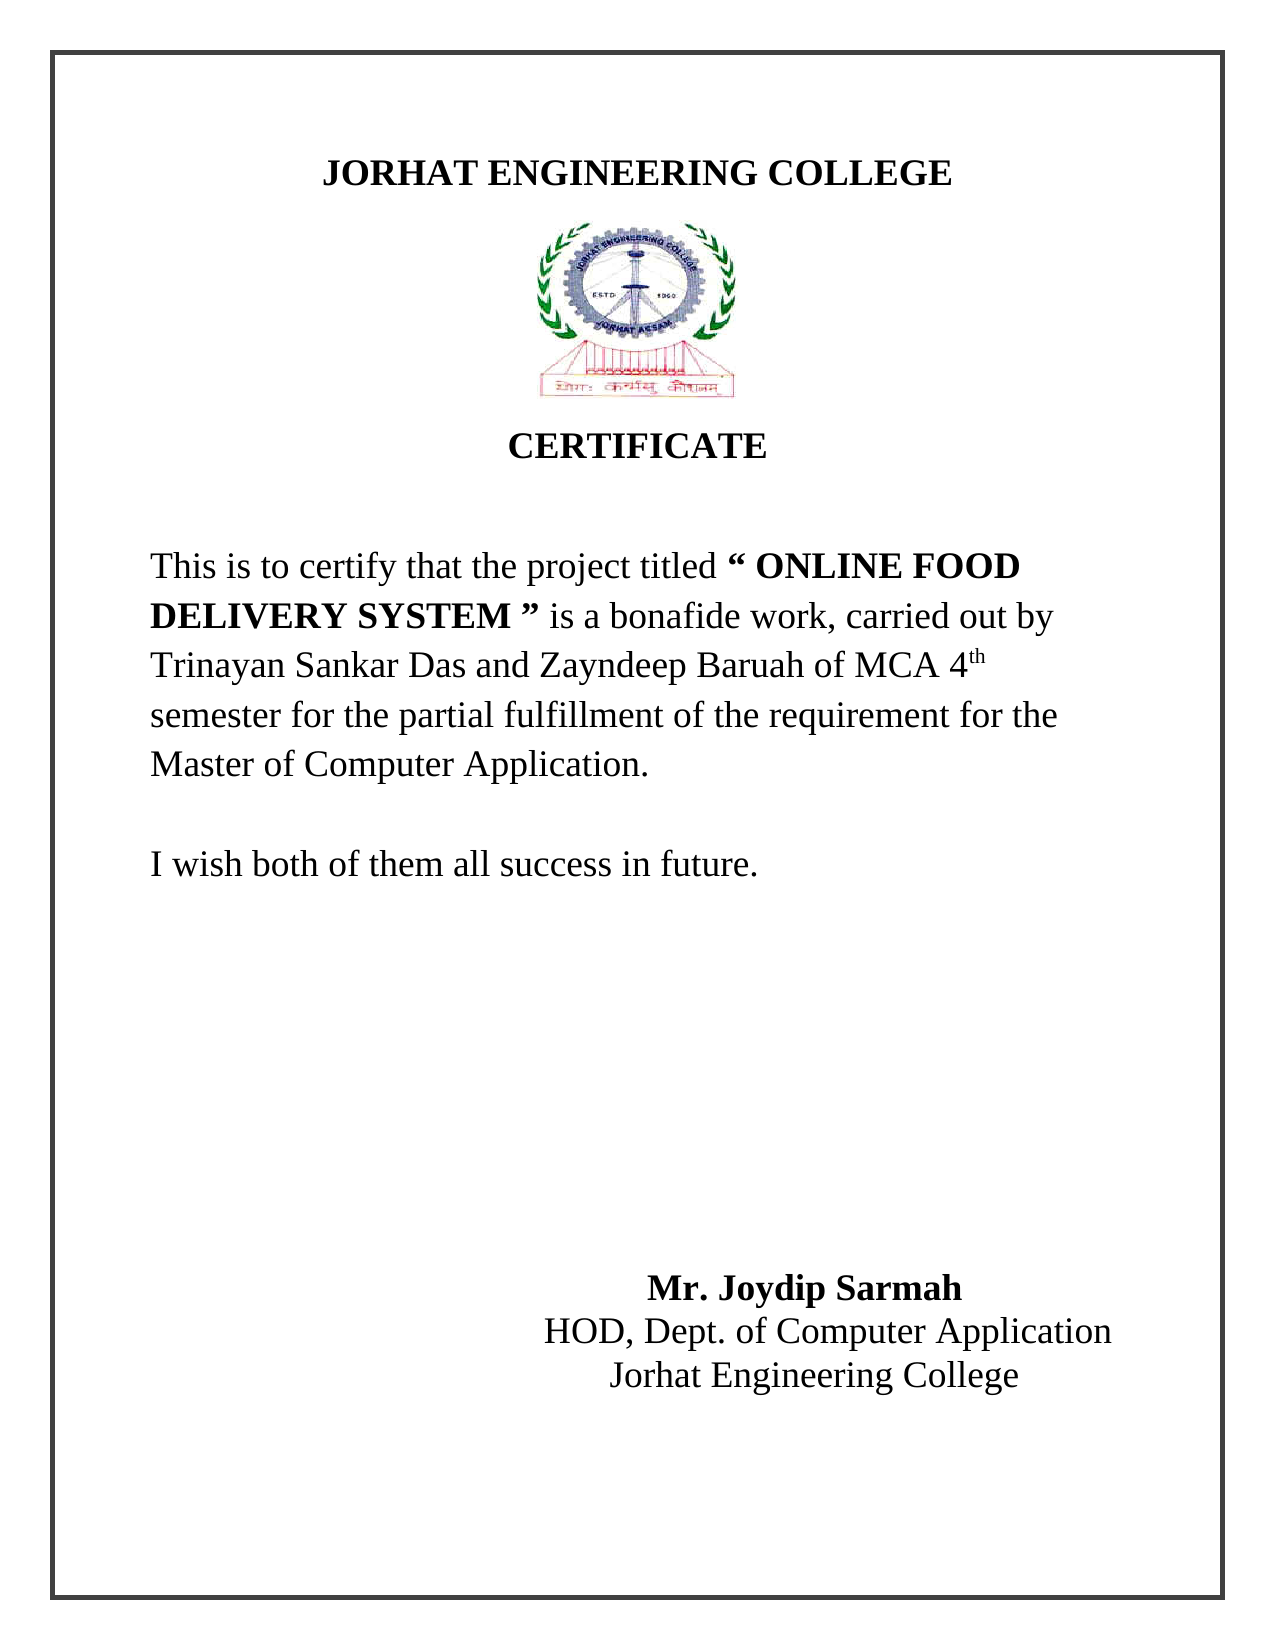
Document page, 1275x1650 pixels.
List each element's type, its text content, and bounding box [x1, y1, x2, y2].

text Mr. Joydip Sarmah [150, 1266, 1125, 1309]
text JORHAT ENGINEERING COLLEGE [150, 150, 1125, 193]
text This is to certify that the project titled “ ONLINE FOOD DELIVERY SYSTEM ” is a bonafide work, carried out by Trinayan Sankar Das and Zayndeep Baruah of MCA 4th semester for the partial fulfillment of the requirement for the Master of Computer Application. [150, 543, 1125, 785]
text I wish both of them all success in future. [150, 841, 1125, 884]
text HOD, Dept. of Computer Application [150, 1309, 1125, 1352]
text CERTIFICATE [150, 423, 1125, 467]
picture [536, 220, 739, 399]
text Jorhat Engineering College [150, 1352, 1125, 1395]
